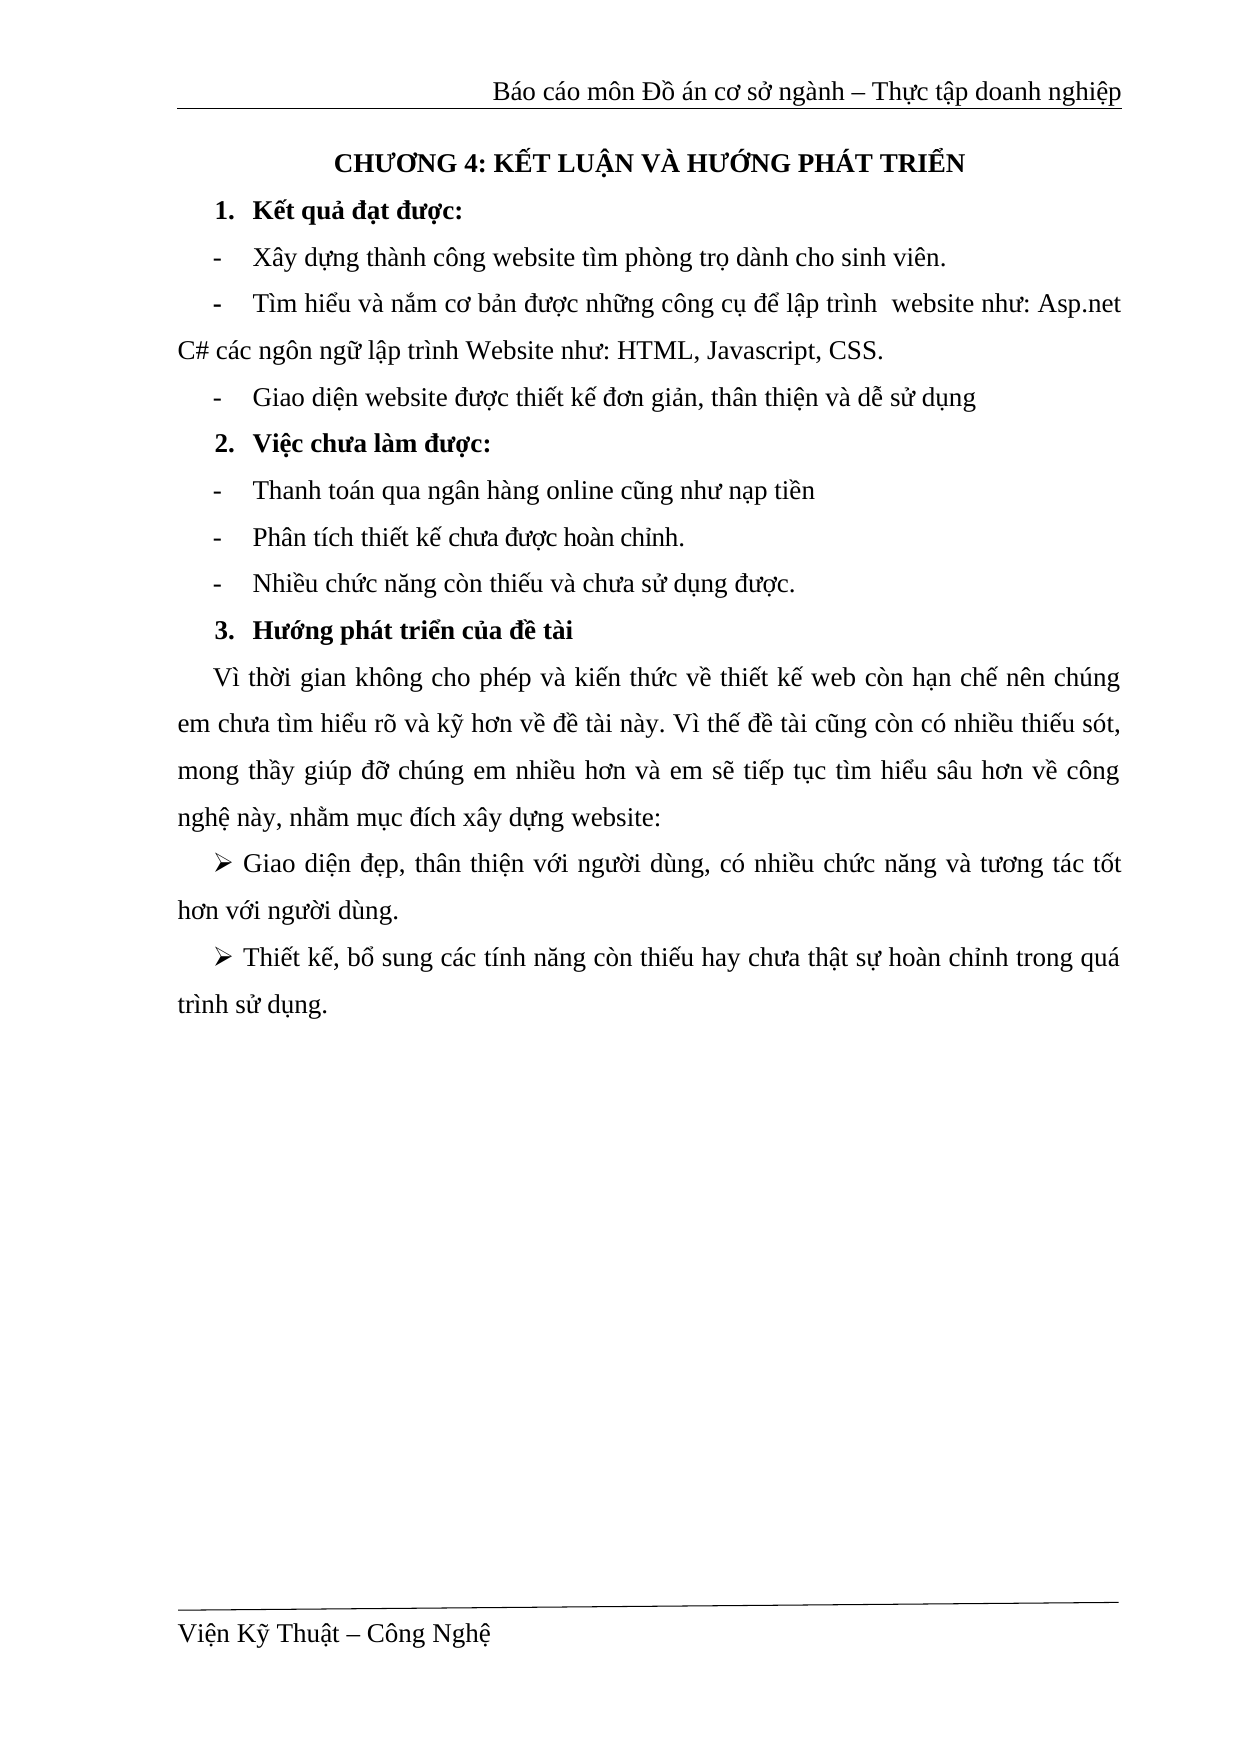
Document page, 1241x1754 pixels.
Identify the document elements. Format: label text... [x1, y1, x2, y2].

list Thiết kế, bổ sung các tính năng còn thiếu hay chưa thật sự hoàn chỉnh trong quá trình sử dụng. [177, 941, 1122, 1019]
list Thanh toán qua ngân hàng online cũng như nạp tiền [177, 474, 1122, 505]
list Việc chưa làm được: [177, 428, 1122, 459]
list Giao diện website được thiết kế đơn giản, thân thiện và dễ sử dụng [177, 381, 1122, 412]
list Phân tích thiết kế chưa được hoàn chỉnh. [177, 521, 1122, 552]
list CHƯƠNG 4: KẾT LUẬN VÀ HƯỚNG PHÁT TRIỂN [177, 148, 1122, 179]
text Vì thời gian không cho phép và kiến thức về thiết kế web còn hạn chế nên chúng em chưa tìm hiểu rõ và kỹ hơn về đề tài này. Vì thế đề tài cũng còn có nhiều thiếu sót, mong thầy giúp đỡ chúng em nhiều hơn và em sẽ tiếp tục tìm hiểu sâu hơn về công nghệ này, nhằm mục đích xây dựng website: [177, 661, 1122, 832]
list Hướng phát triển của đề tài [177, 614, 1122, 645]
list Nhiều chức năng còn thiếu và chưa sử dụng được. [177, 568, 1122, 599]
list Xây dựng thành công website tìm phòng trọ dành cho sinh viên. [177, 241, 1122, 272]
list Giao diện đẹp, thân thiện với người dùng, có nhiều chức năng và tương tác tốt hơn với người dùng. [177, 848, 1122, 926]
list Tìm hiểu và nắm cơ bản được những công cụ để lập trình website như: Asp.net C# các ngôn ngữ lập trình Website như: HTML, Javascript, CSS. [177, 288, 1122, 365]
list Kết quả đạt được: [177, 194, 1122, 225]
